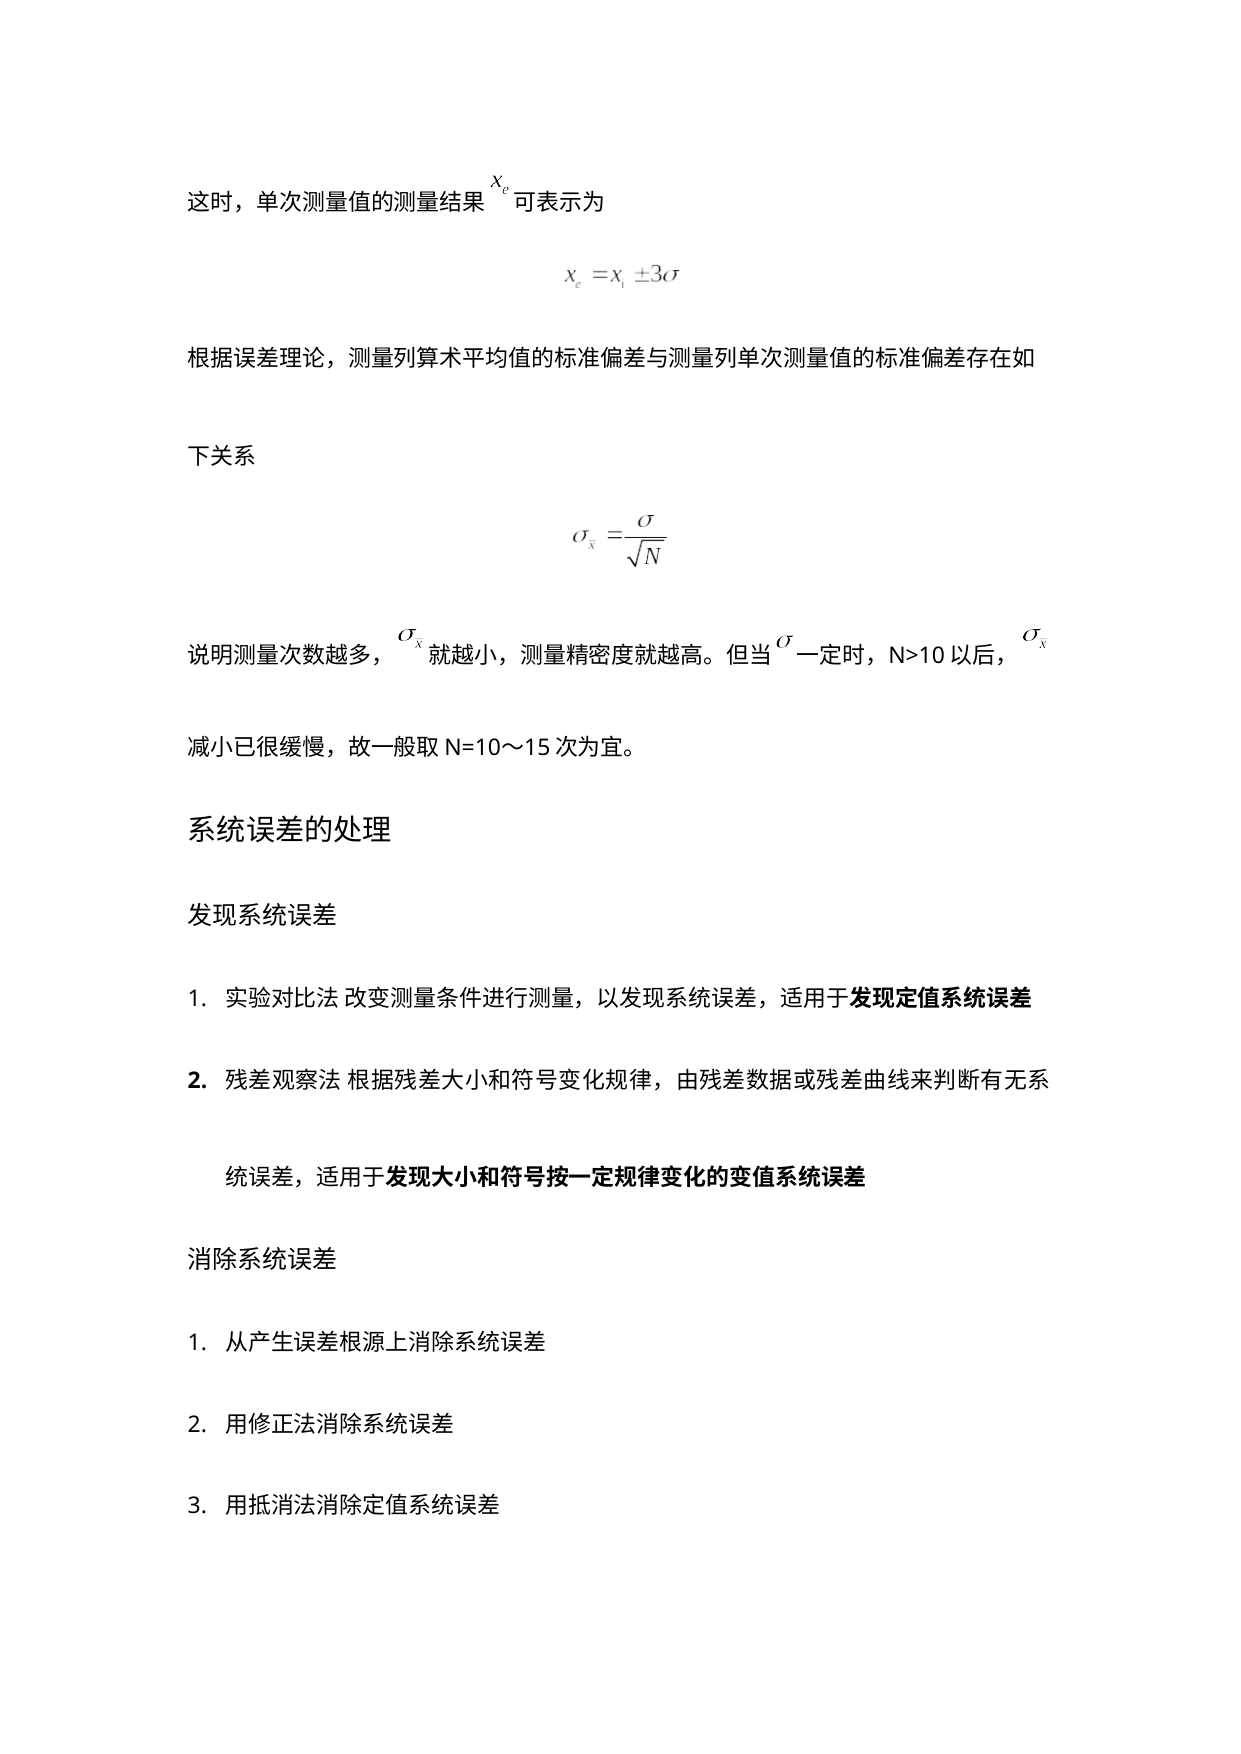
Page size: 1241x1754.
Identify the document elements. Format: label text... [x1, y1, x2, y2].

text 根据误差理论，测量列算术平均值的标准偏差与测量列单次测量值的标准偏差存在如下关系 [187, 324, 1053, 487]
list 残差观察法 根据残差大小和符号变化规律，由残差数据或残差曲线来判断有无系统误差，适用于发现大小和符号按一定规律变化的变值系统误差 [187, 1046, 1053, 1208]
list 从产生误差根源上消除系统误差 [187, 1308, 1053, 1373]
text 消除系统误差 [187, 1225, 1053, 1290]
list 实验对比法 改变测量条件进行测量，以发现系统误差，适用于发现定值系统误差 [187, 964, 1053, 1029]
list 用修正法消除系统误差 [187, 1389, 1053, 1454]
text 发现系统误差 [187, 881, 1053, 946]
text 这时，单次测量值的测量结果可表示为 [187, 162, 1053, 227]
text 系统误差的处理 [187, 795, 1053, 860]
list 用抵消法消除定值系统误差 [187, 1471, 1053, 1536]
text 说明测量次数越多，就越小，测量精密度就越高。但当一定时，N>10以后，减小已很缓慢，故一般取N=10～15次为宜。 [187, 616, 1053, 778]
